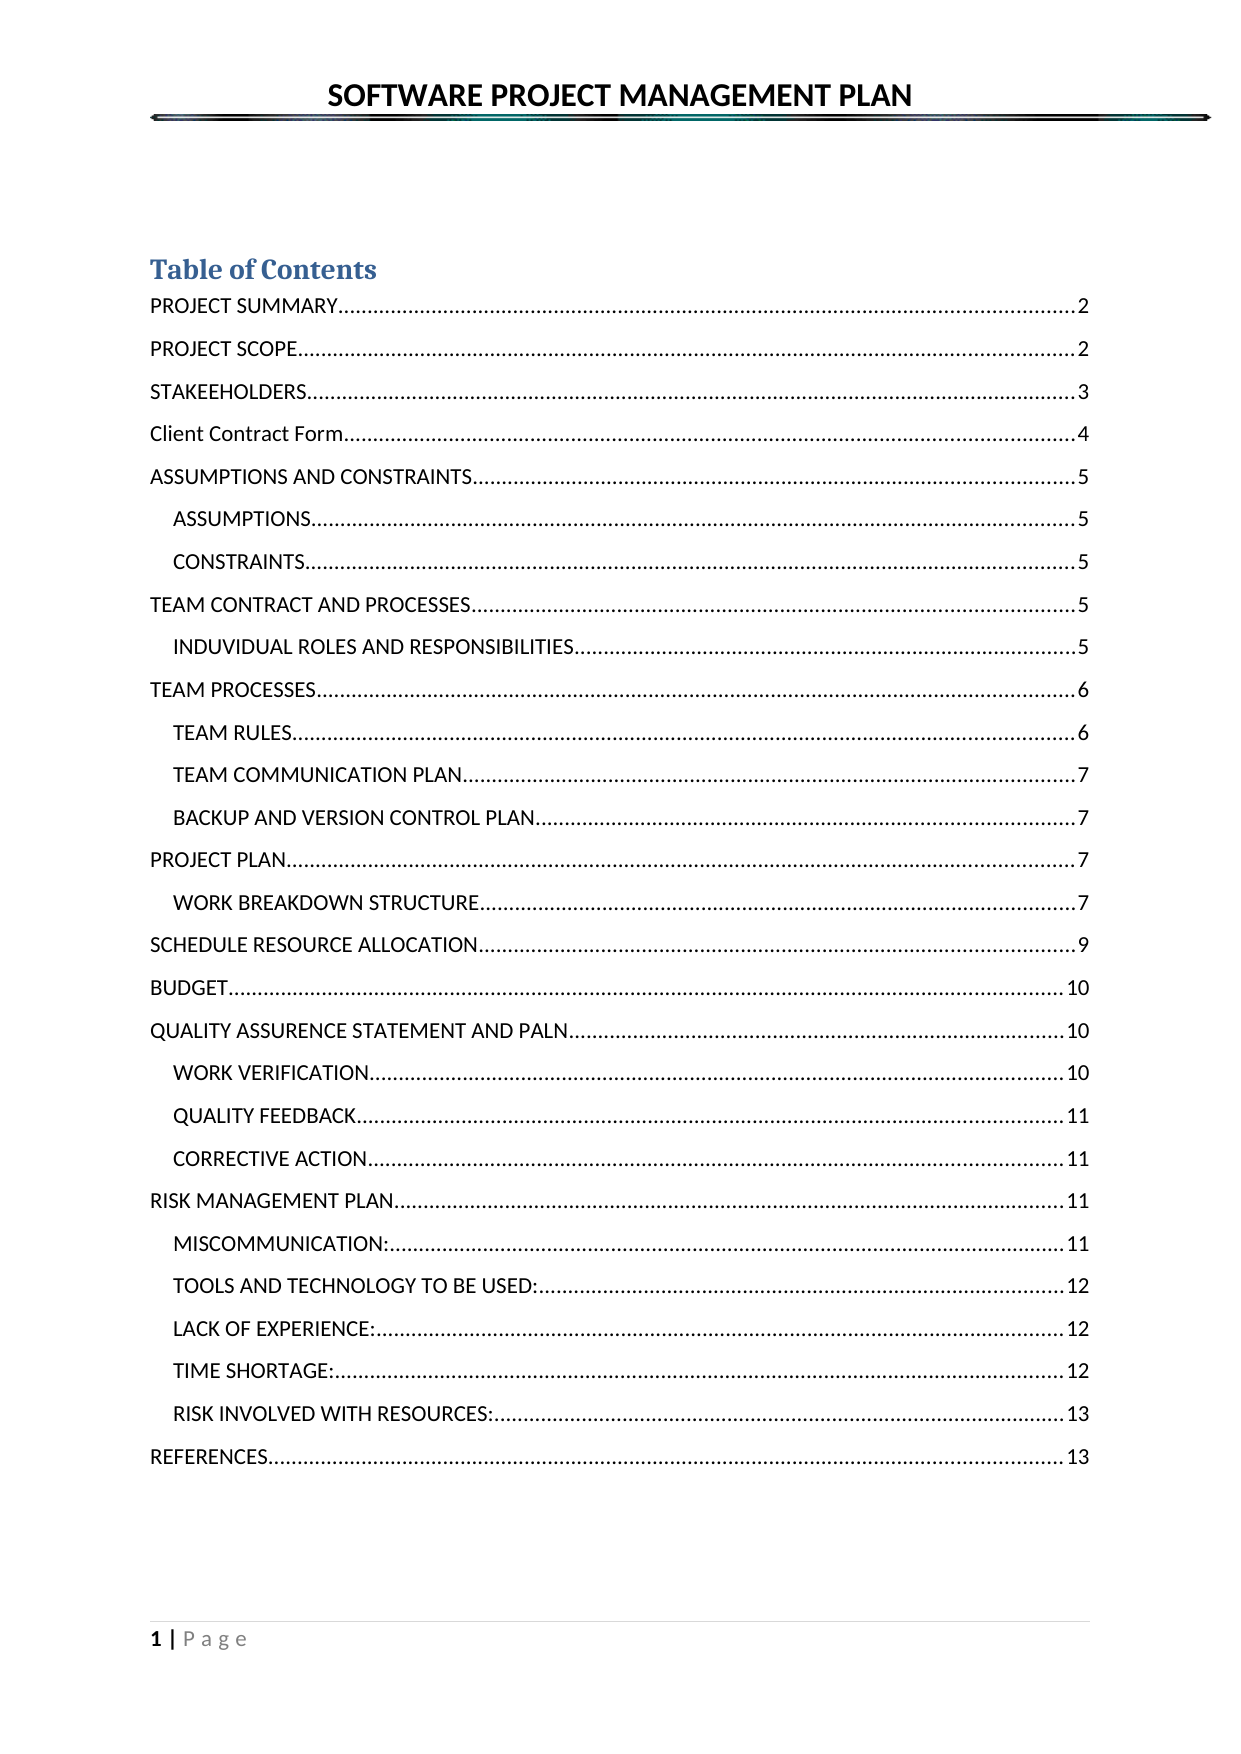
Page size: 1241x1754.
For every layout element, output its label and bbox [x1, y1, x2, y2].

picture [150, 114, 1214, 121]
